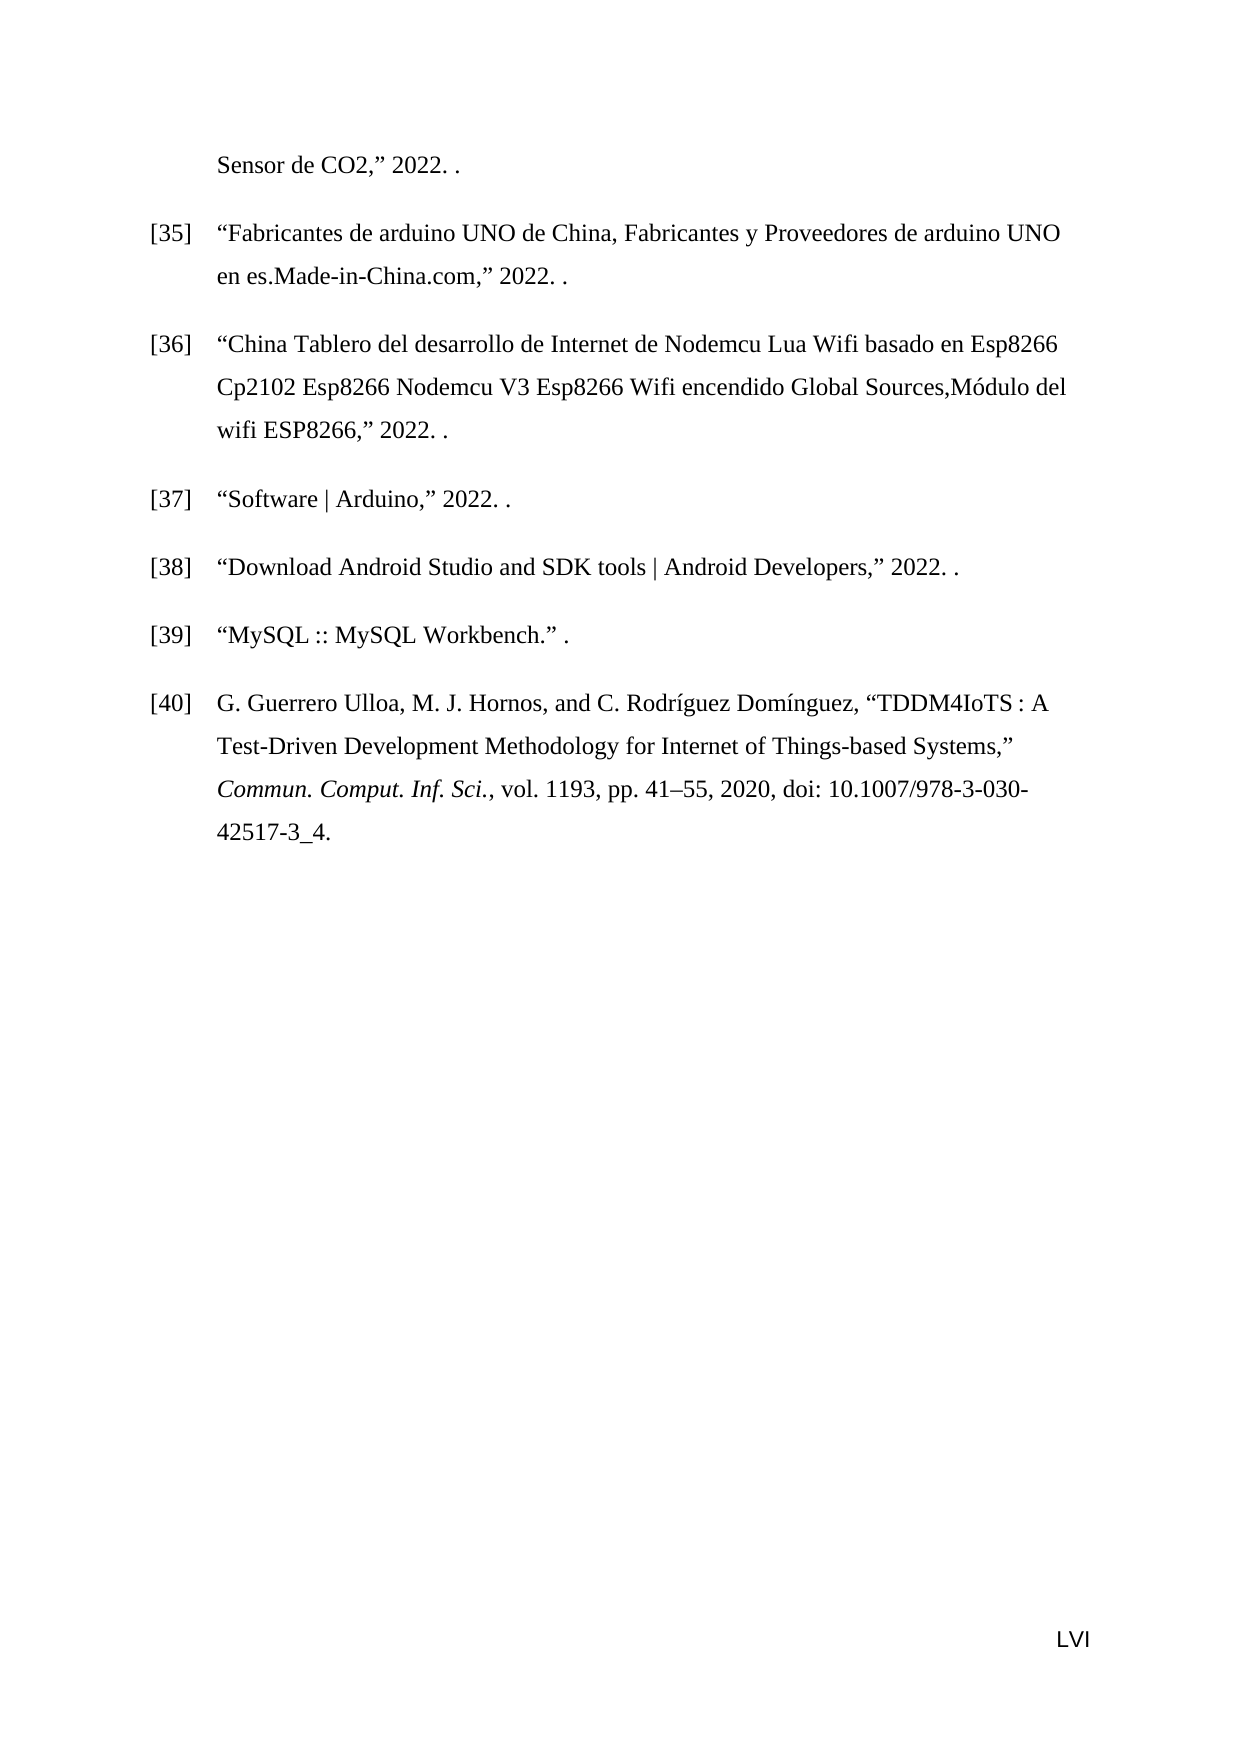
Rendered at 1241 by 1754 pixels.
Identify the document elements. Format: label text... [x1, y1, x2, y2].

text [40] G. Guerrero Ulloa, M. J. Hornos, and C. Rodríguez Domínguez, “TDDM4IoTS : A Test-Driven Development Methodology for Internet of Things-based Systems,” Commun. Comput. Inf. Sci., vol. 1193, pp. 41–55, 2020, doi: 10.1007/978-3-030-42517-3_4. [150, 688, 1090, 846]
text [38] “Download Android Studio and SDK tools | Android Developers,” 2022. . [150, 552, 1090, 581]
text [39] “MySQL :: MySQL Workbench.” . [150, 620, 1090, 649]
text [35] “Fabricantes de arduino UNO de China, Fabricantes y Proveedores de arduino UNO en es.Made-in-China.com,” 2022. . [150, 218, 1090, 290]
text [150, 150, 1090, 179]
text [36] “China Tablero del desarrollo de Internet de Nodemcu Lua Wifi basado en Esp8266 Cp2102 Esp8266 Nodemcu V3 Esp8266 Wifi encendido Global Sources,Módulo del wifi ESP8266,” 2022. . [150, 329, 1090, 444]
text [37] “Software | Arduino,” 2022. . [150, 484, 1090, 512]
